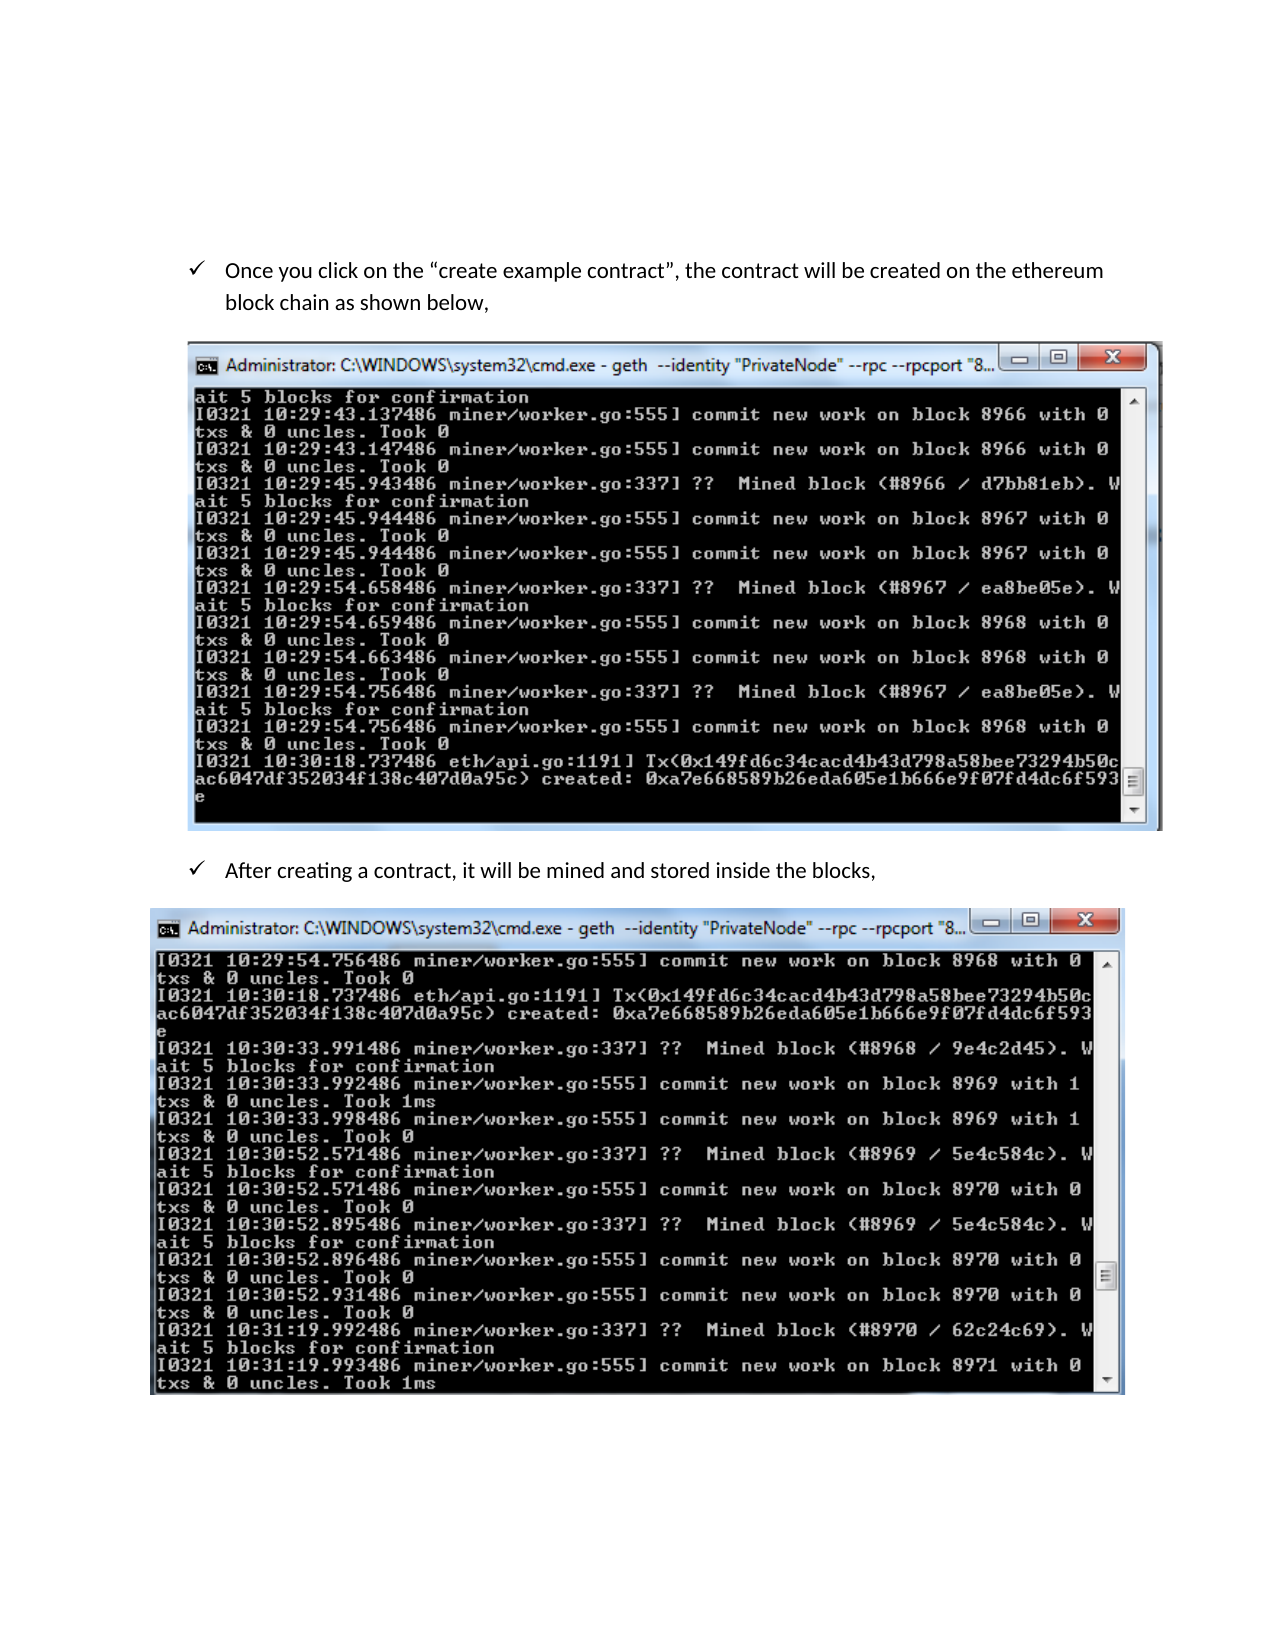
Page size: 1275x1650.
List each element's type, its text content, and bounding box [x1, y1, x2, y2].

list After creating a contract, it will be mined and stored inside the blocks, [187, 856, 1125, 884]
picture [187, 341, 1163, 831]
list Once you click on the “create example contract”, the contract will be created on the ethereum block chain as shown below, [187, 256, 1125, 316]
picture [150, 908, 1125, 1395]
